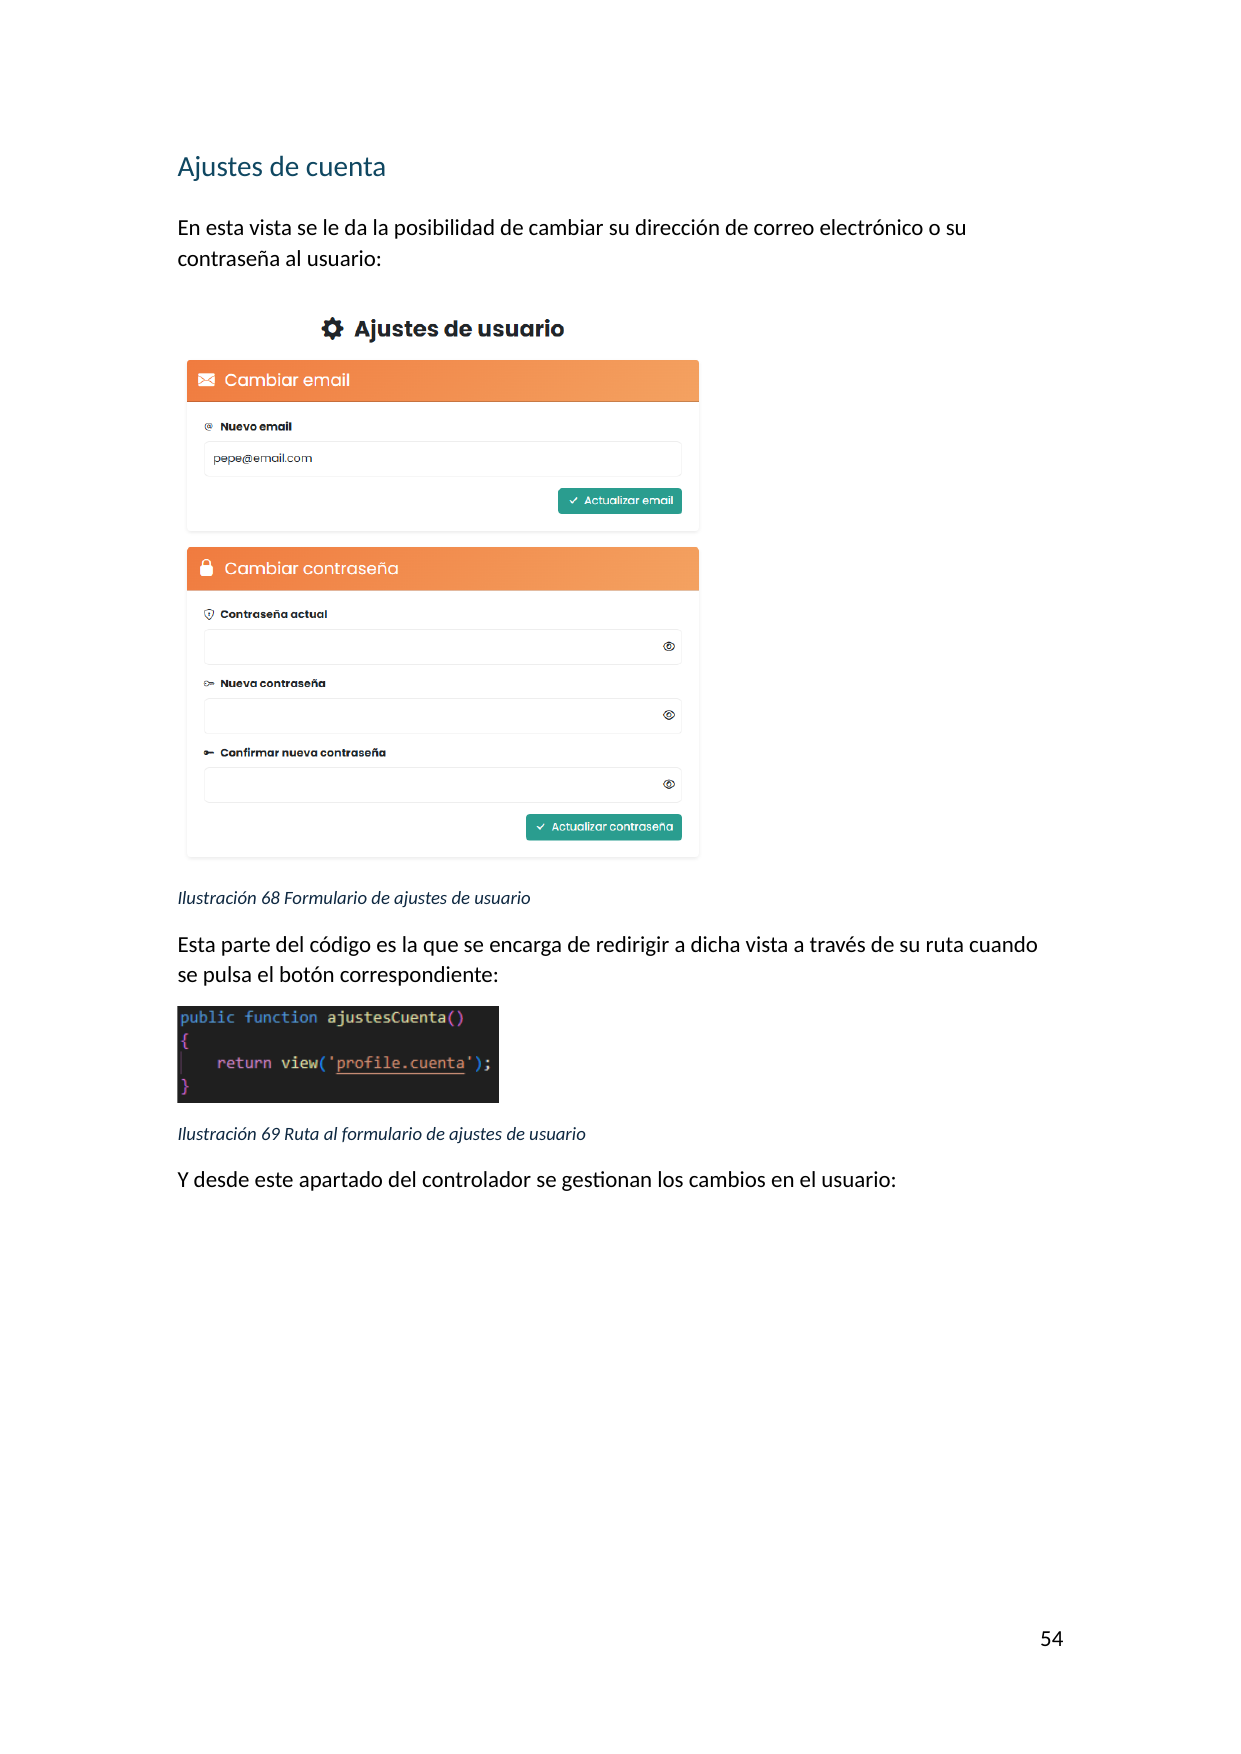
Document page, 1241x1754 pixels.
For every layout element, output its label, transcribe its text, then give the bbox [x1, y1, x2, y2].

subtitle Ajustes de cuenta [177, 148, 1063, 183]
picture [177, 1006, 499, 1103]
text En esta vista se le da la posibilidad de cambiar su dirección de correo electrónico o su contraseña al usuario: [177, 213, 1063, 272]
text Y desde este apartado del controlador se gestionan los cambios en el usuario: [177, 1166, 1063, 1194]
text Esta parte del código es la que se encarga de redirigir a dicha vista a través de su ruta cuando se pulsa el botón correspondiente: [177, 930, 1063, 988]
picture [177, 290, 709, 867]
